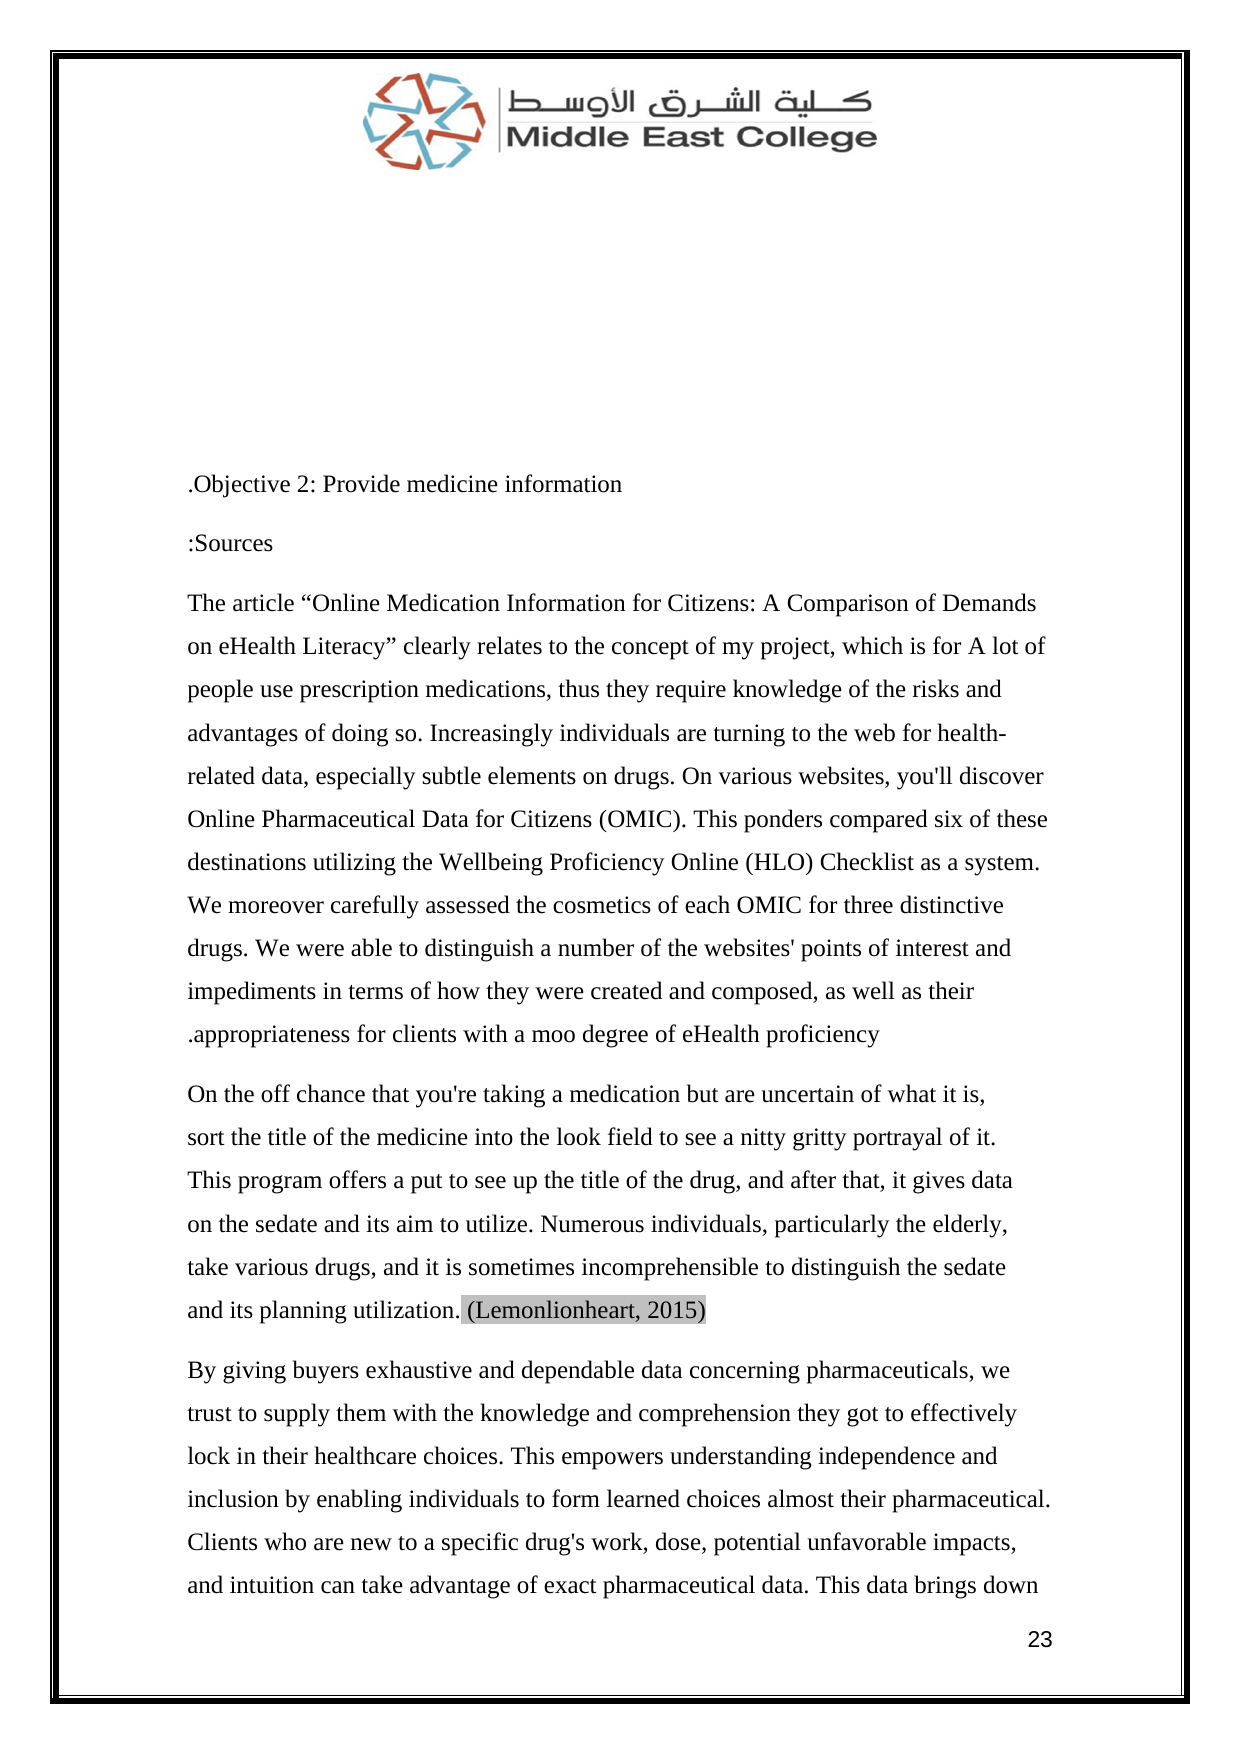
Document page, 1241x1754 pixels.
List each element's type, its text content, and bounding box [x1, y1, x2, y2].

text Sources: [187, 528, 1015, 557]
text Objective 2: Provide medicine information. [187, 469, 1015, 497]
picture [362, 73, 877, 170]
text On the off chance that you're taking a medication but are uncertain of what it is, sort the title of the medicine into the look field to see a nitty gritty portrayal of it. This program offers a put to see up the title of the drug, and after that, it gives data on the sedate and its aim to utilize. Numerous individuals, particularly the elderly, take various drugs, and it is sometimes incomprehensible to distinguish the sedate and its planning utilization. (Lemonlionheart, 2015) [187, 1079, 1015, 1324]
text The article “Online Medication Information for Citizens: A Comparison of Demands on eHealth Literacy” clearly relates to the concept of my project, which is for A lot of people use prescription medications, thus they require knowledge of the risks and advantages of doing so. Increasingly individuals are turning to the web for health-related data, especially subtle elements on drugs. On various websites, you'll discover Online Pharmaceutical Data for Citizens (OMIC). This ponders compared six of these destinations utilizing the Wellbeing Proficiency Online (HLO) Checklist as a system. We moreover carefully assessed the cosmetics of each OMIC for three distinctive drugs. We were able to distinguish a number of the websites' points of interest and impediments in terms of how they were created and composed, as well as their appropriateness for clients with a moo degree of eHealth proficiency. [187, 588, 1053, 1048]
